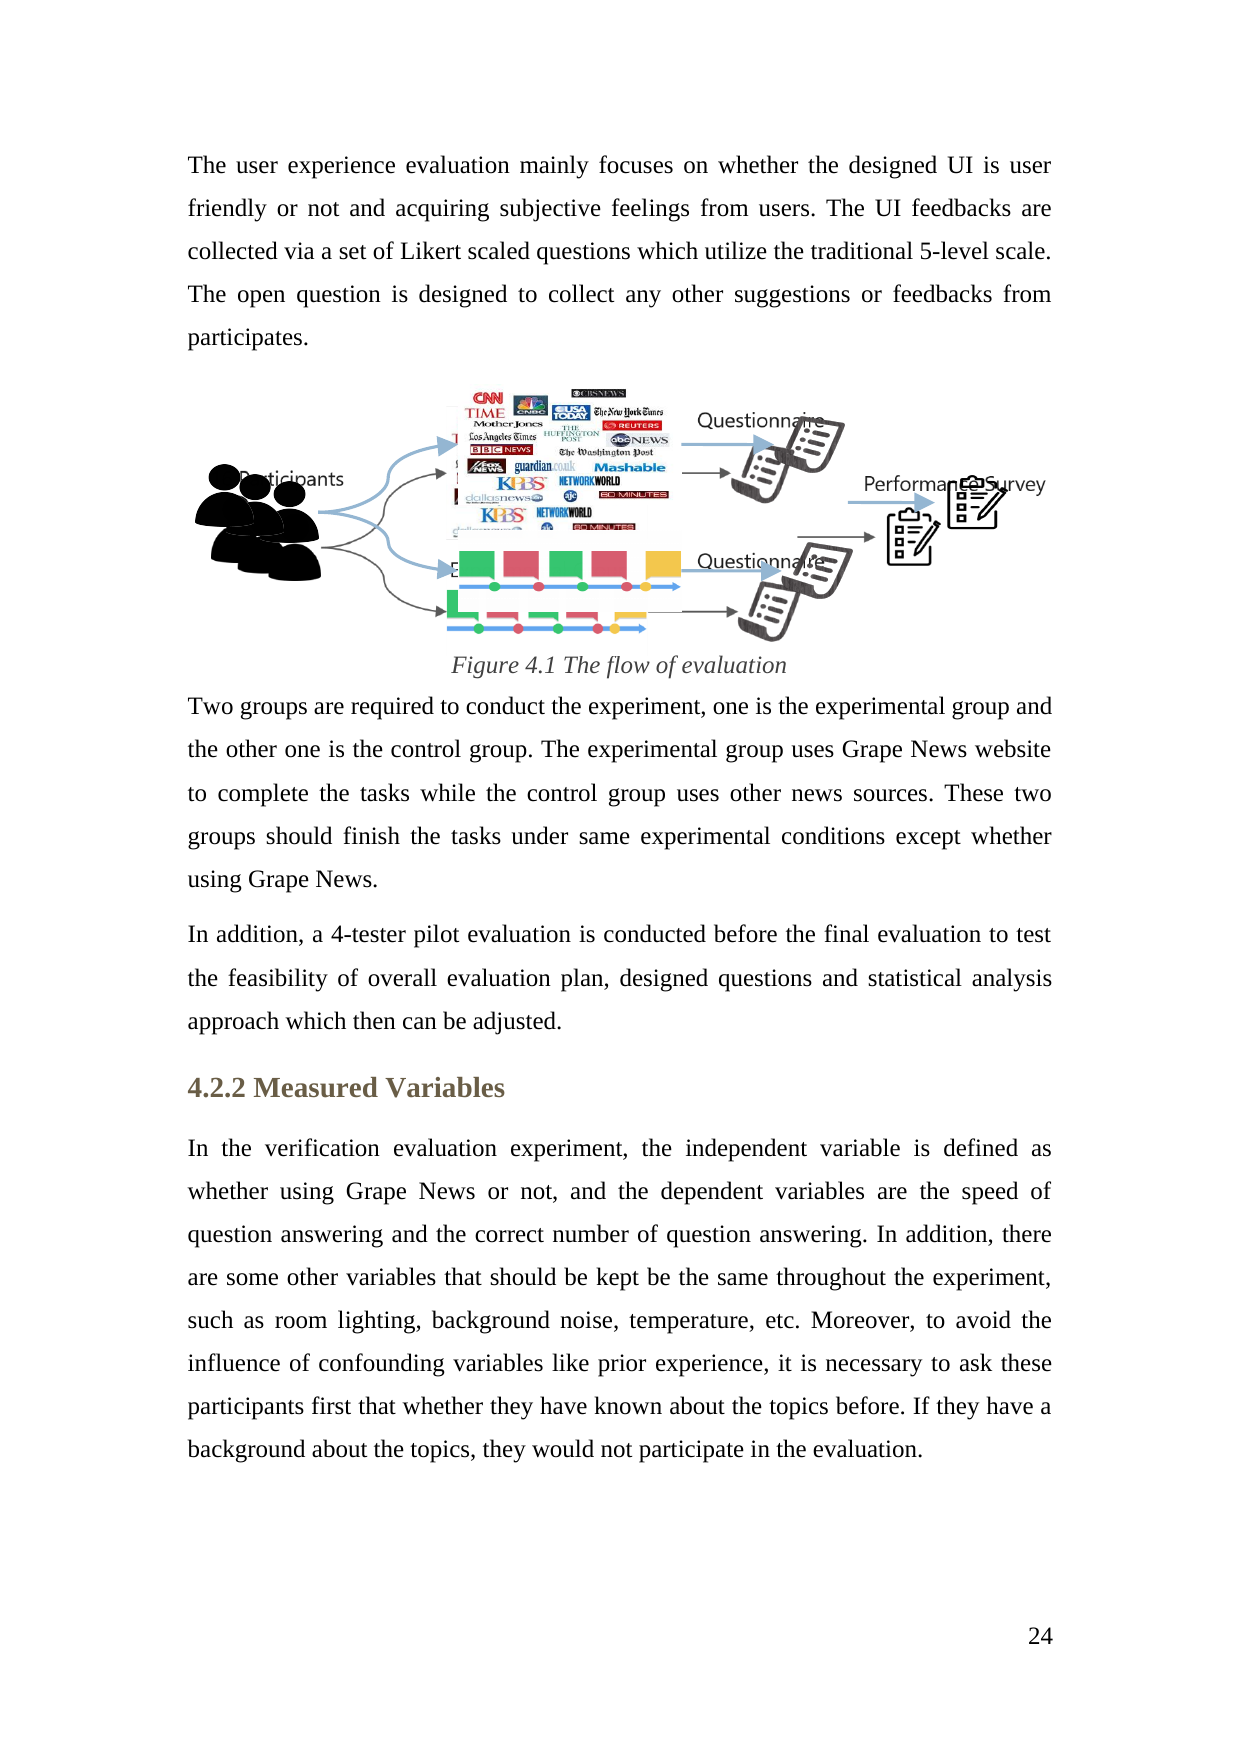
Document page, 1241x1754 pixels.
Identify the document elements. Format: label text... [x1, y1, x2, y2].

text Figure 4.1 The flow of evaluation [277, 656, 963, 679]
picture [195, 374, 1062, 656]
text In the verification evaluation experiment, the independent variable is defined as whether using Grape News or not, and the dependent variables are the speed of question answering and the correct number of question answering. In addition, there are some other variables that should be kept be the same throughout the experiment, such as room lighting, background noise, temperature, etc. Moreover, to avoid the influence of confounding variables like prior experience, it is necessary to ask these participants first that whether they have known about the topics before. If they have a background about the topics, they would not participate in the evaluation. [187, 1133, 1053, 1463]
text 4.2.2 Measured Variables [187, 1070, 1053, 1103]
text The user experience evaluation mainly focuses on whether the designed UI is user friendly or not and acquiring subjective feelings from users. The UI feedbacks are collected via a set of Likert scaled questions which utilize the traditional 5-level scale. The open question is designed to collect any other suggestions or feedbacks from participates. [187, 150, 1053, 351]
text In addition, a 4-tester pilot evaluation is conducted before the final evaluation to test the feasibility of overall evaluation plan, designed questions and statistical analysis approach which then can be adjusted. [187, 919, 1053, 1034]
text Two groups are required to conduct the experiment, one is the experimental group and the other one is the control group. The experimental group uses Grape News website to complete the tasks while the control group uses other news sources. These two groups should finish the tasks under same experimental conditions except whether using Grape News. [187, 691, 1053, 893]
